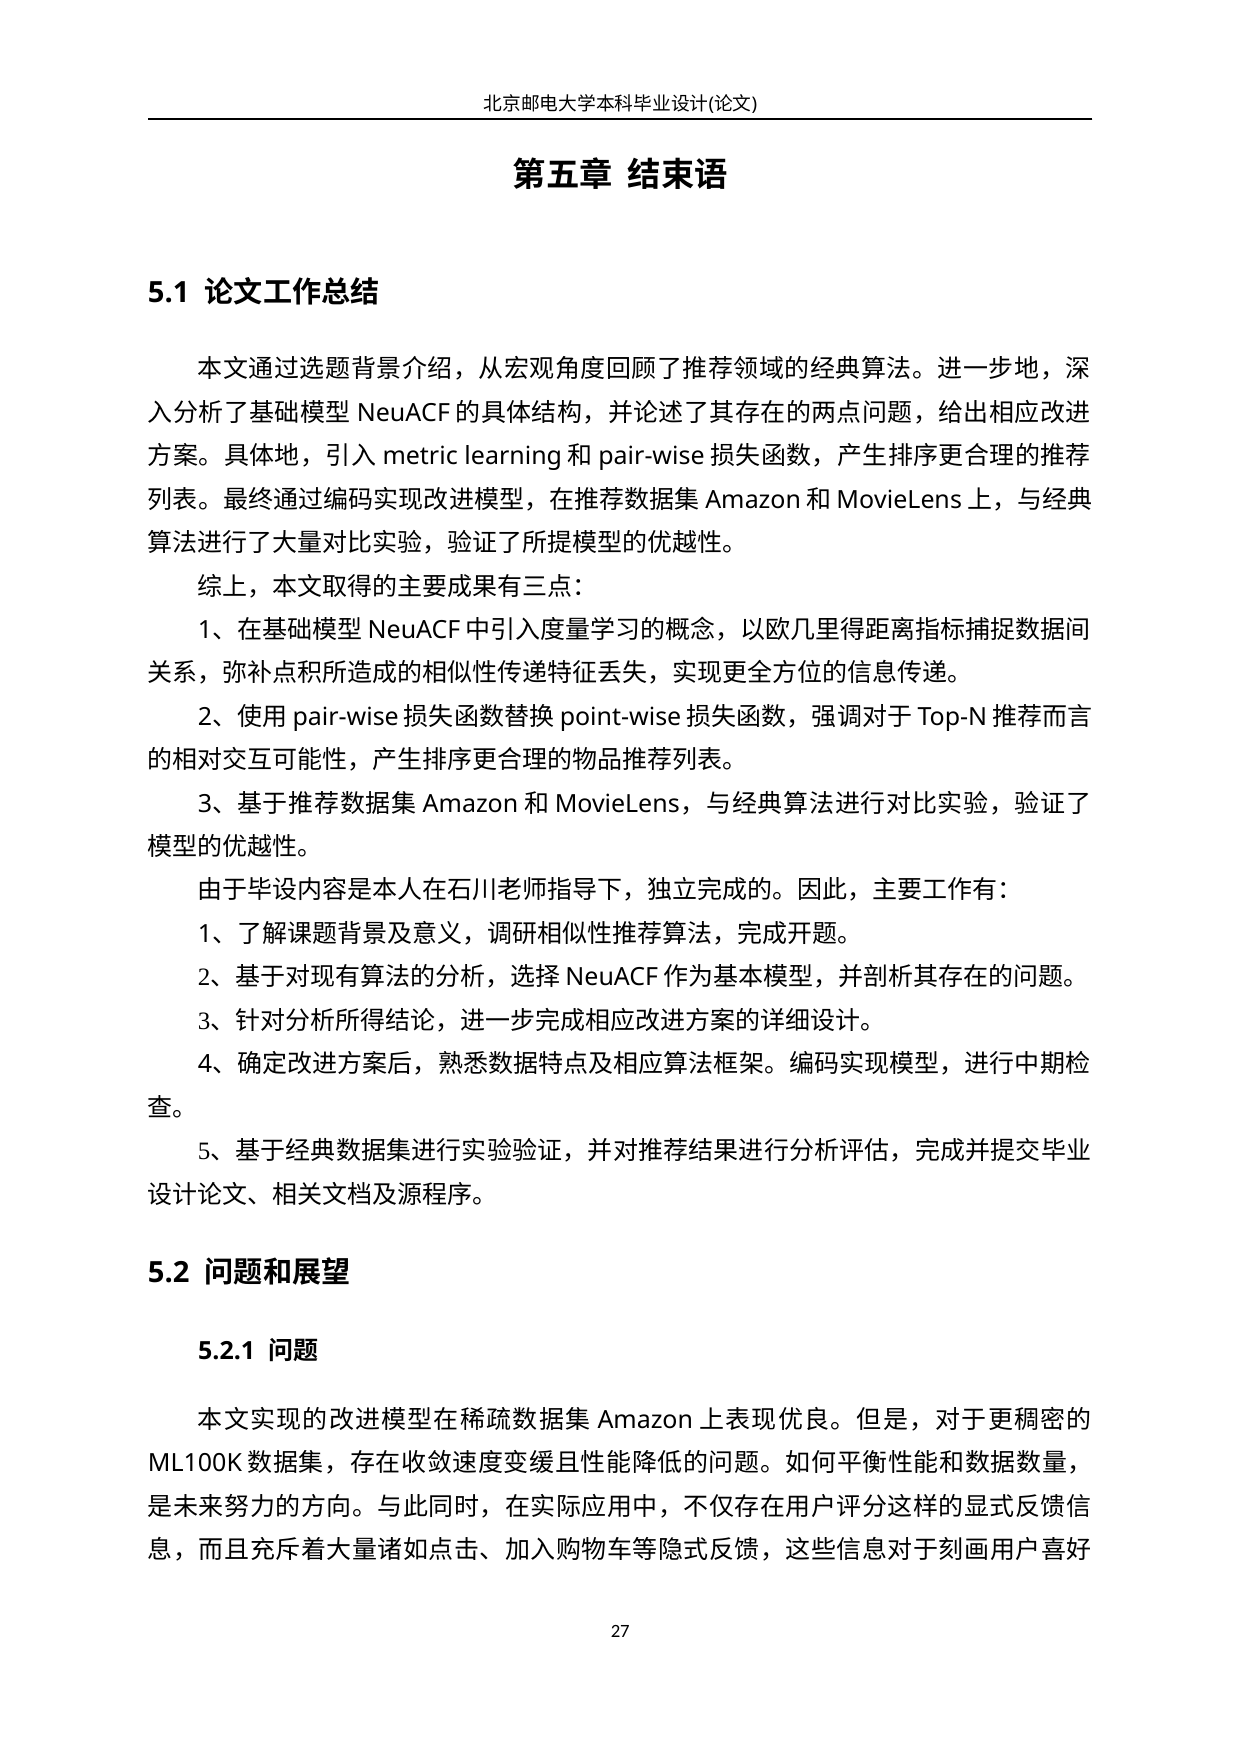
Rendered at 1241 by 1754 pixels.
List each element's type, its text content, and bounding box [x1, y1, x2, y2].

list 基于推荐数据集Amazon和MovieLens，与经典算法进行对比实验，验证了模型的优越性。 [148, 783, 1092, 863]
subtitle 5.2 问题和展望 [148, 1249, 1092, 1291]
text 本文通过选题背景介绍，从宏观角度回顾了推荐领域的经典算法。进一步地，深入分析了基础模型NeuACF的具体结构，并论述了其存在的两点问题，给出相应改进方案。具体地，引入metric learning和pair-wise损失函数，产生排序更合理的推荐列表。最终通过编码实现改进模型，在推荐数据集Amazon和MovieLens上，与经典算法进行了大量对比实验，验证了所提模型的优越性。 [148, 349, 1092, 559]
list 针对分析所得结论，进一步完成相应改进方案的详细设计。 [148, 1000, 1092, 1037]
list 使用pair-wise损失函数替换point-wise损失函数，强调对于Top-N推荐而言的相对交互可能性，产生排序更合理的物品推荐列表。 [148, 696, 1092, 776]
subtitle 第五章 结束语 [148, 148, 1092, 196]
text 综上，本文取得的主要成果有三点： [148, 566, 1092, 602]
text 由于毕设内容是本人在石川老师指导下，独立完成的。因此，主要工作有： [148, 870, 1092, 906]
list 了解课题背景及意义，调研相似性推荐算法，完成开题。 [148, 913, 1092, 950]
subtitle 5.1 论文工作总结 [148, 269, 1092, 311]
list 在基础模型NeuACF中引入度量学习的概念，以欧几里得距离指标捕捉数据间关系，弥补点积所造成的相似性传递特征丢失，实现更全方位的信息传递。 [148, 609, 1092, 689]
list 基于对现有算法的分析，选择NeuACF作为基本模型，并剖析其存在的问题。 [148, 957, 1092, 993]
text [148, 1399, 1092, 1566]
subtitle 5.2.1 问题 [148, 1331, 1092, 1367]
list 确定改进方案后，熟悉数据特点及相应算法框架。编码实现模型，进行中期检查。 [148, 1044, 1092, 1123]
list 基于经典数据集进行实验验证，并对推荐结果进行分析评估，完成并提交毕业设计论文、相关文档及源程序。 [148, 1131, 1092, 1210]
